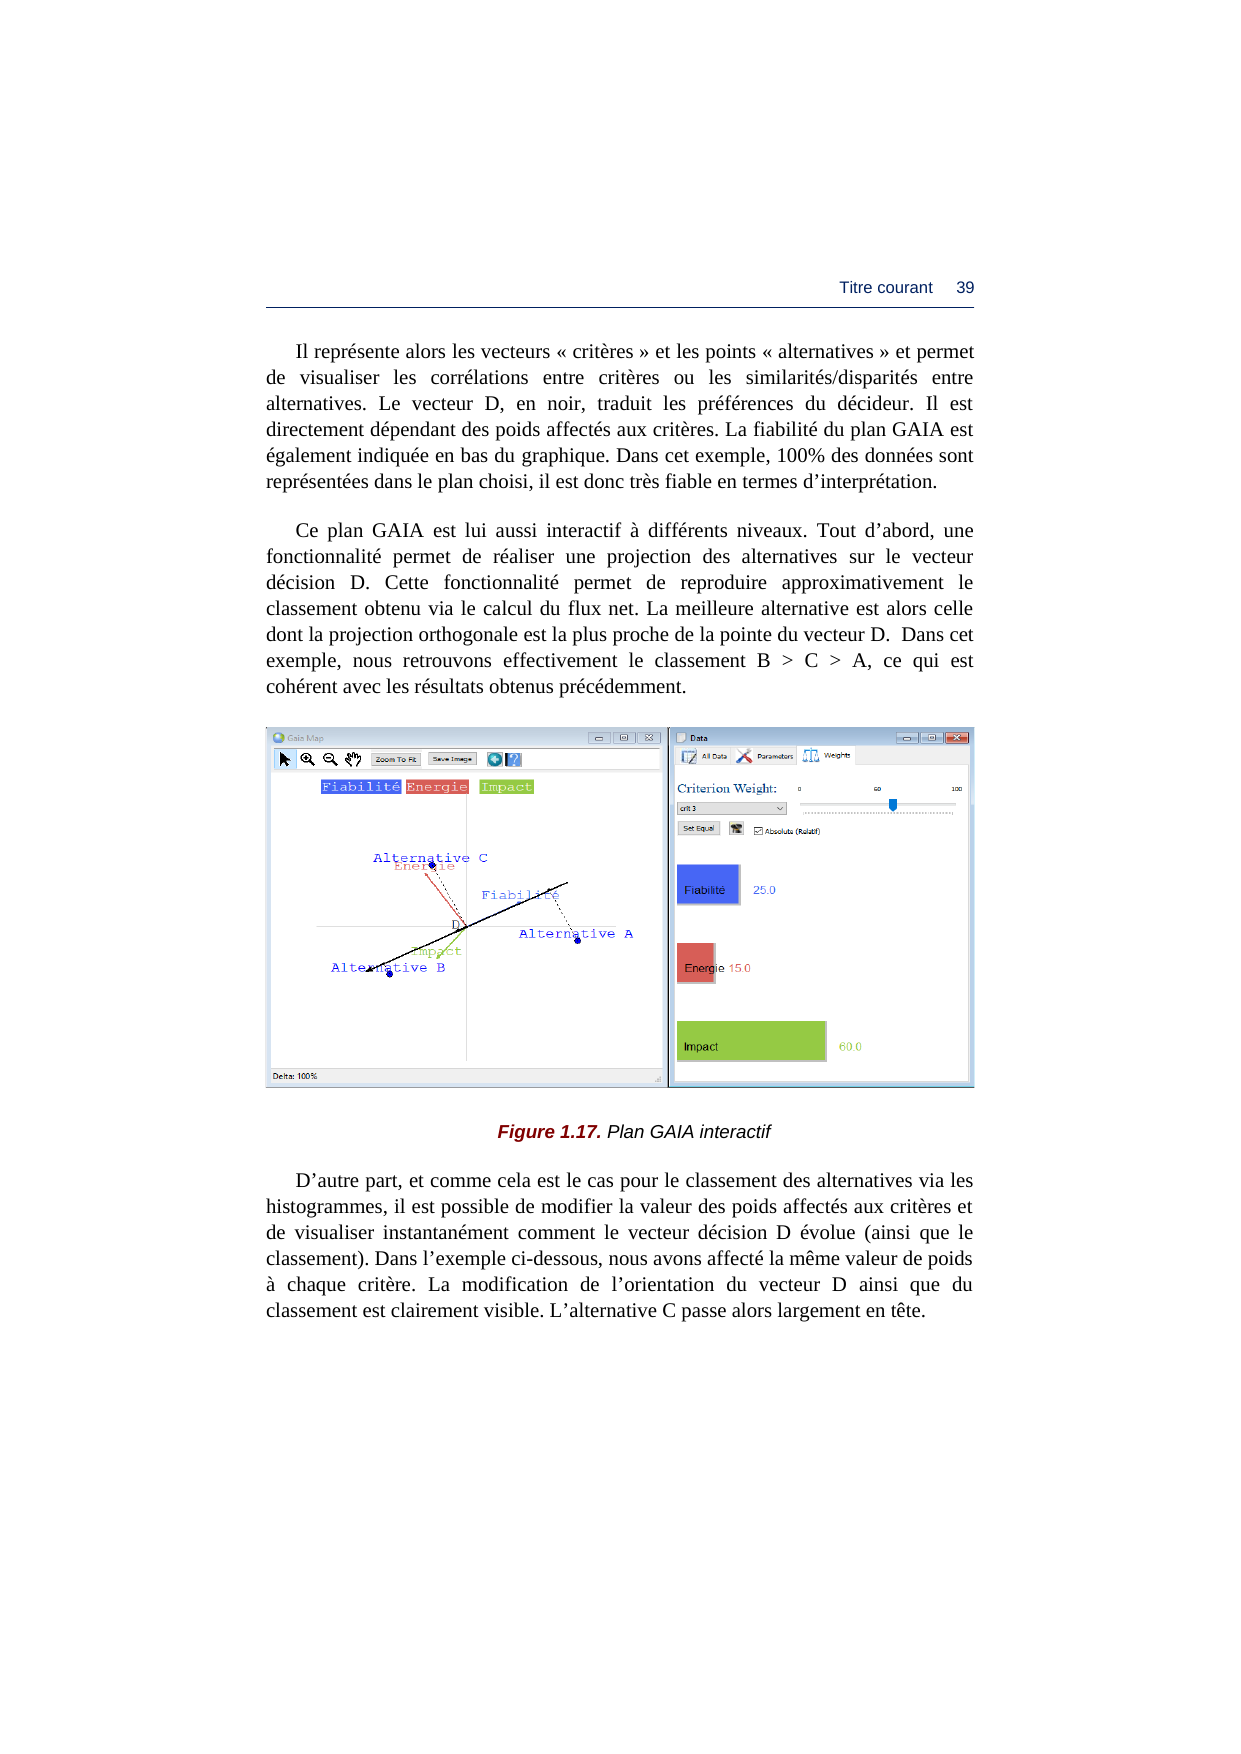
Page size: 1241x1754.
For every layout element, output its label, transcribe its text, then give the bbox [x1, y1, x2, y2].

text Il représente alors les vecteurs « critères » et les points « alternatives » et permet de visualiser les corrélations entre critères ou les similarités/disparités entre alternatives. Le vecteur D, en noir, traduit les préférences du décideur. Il est directement dépendant des poids affectés aux critères. La fiabilité du plan GAIA est également indiquée en bas du graphique. Dans cet exemple, 100% des données sont représentées dans le plan choisi, il est donc très fiable en termes d’interprétation. [266, 337, 974, 493]
picture [265, 727, 975, 1088]
text Ce plan GAIA est lui aussi interactif à différents niveaux. Tout d’abord, une fonctionnalité permet de réaliser une projection des alternatives sur le vecteur décision D. Cette fonctionnalité permet de reproduire approximativement le classement obtenu via le calcul du flux net. La meilleure alternative est alors celle dont la projection orthogonale est la plus proche de la pointe du vecteur D. Dans cet exemple, nous retrouvons effectivement le classement B > C > A, ce qui est cohérent avec les résultats obtenus précédemment. [266, 516, 974, 698]
text D’autre part, et comme cela est le cas pour le classement des alternatives via les histogrammes, il est possible de modifier la valeur des poids affectés aux critères et de visualiser instantanément comment le vecteur décision D évolue (ainsi que le classement). Dans l’exemple ci-dessous, nous avons affecté la même valeur de poids à chaque critère. La modification de l’orientation du vecteur D ainsi que du classement est clairement visible. L’alternative C passe alors largement en tête. [266, 1166, 974, 1322]
